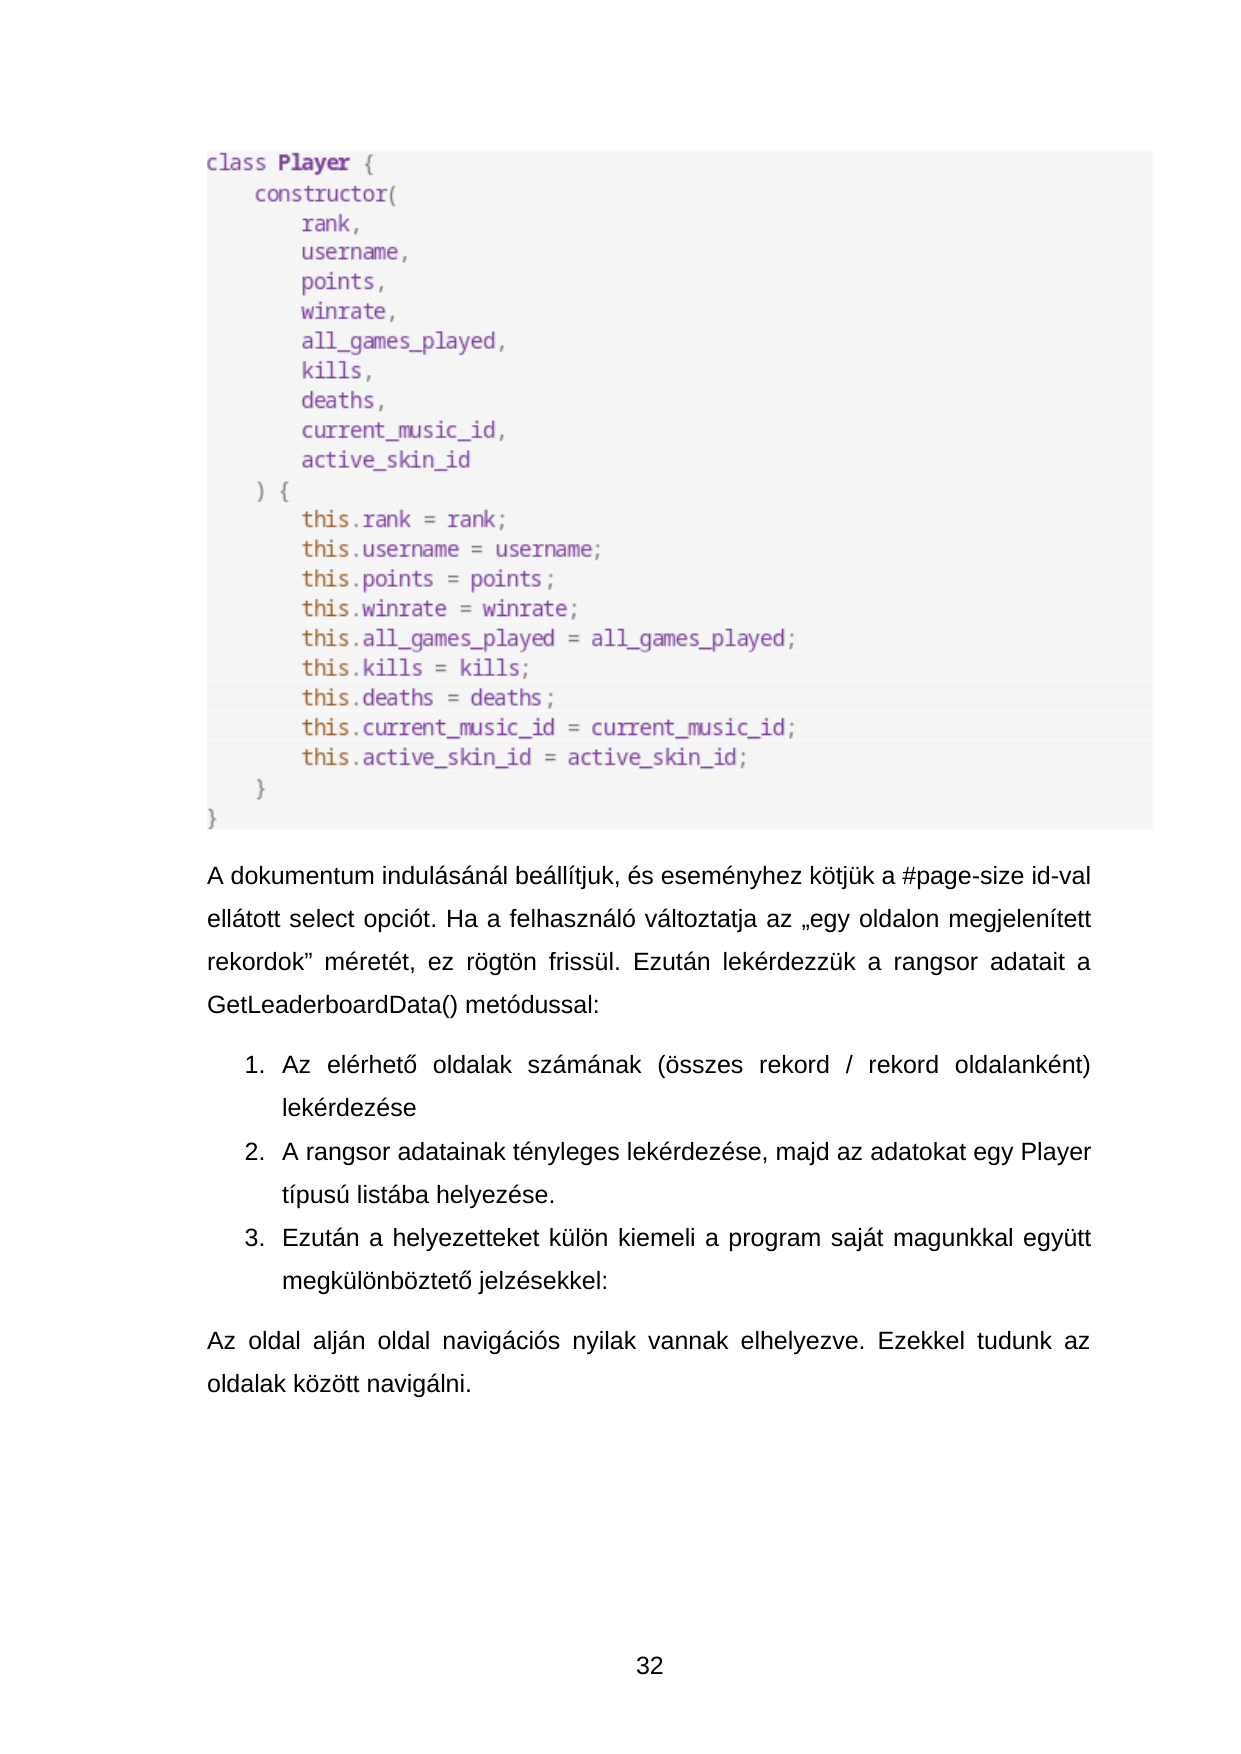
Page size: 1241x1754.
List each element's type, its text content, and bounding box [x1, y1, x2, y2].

text Az oldal alján oldal navigációs nyilak vannak elhelyezve. Ezekkel tudunk az oldalak között navigálni. [207, 1326, 1092, 1398]
text A dokumentum indulásánál beállítjuk, és eseményhez kötjük a #page-size id-val ellátott select opciót. Ha a felhasználó változtatja az „egy oldalon megjelenített rekordok” méretét, ez rögtön frissül. Ezután lekérdezzük a rangsor adatait a GetLeaderboardData() metódussal: [207, 861, 1092, 1019]
list A rangsor adatainak tényleges lekérdezése, majd az adatokat egy Player típusú listába helyezése. [244, 1137, 1092, 1208]
list Az elérhető oldalak számának (összes rekord / rekord oldalanként) lekérdezése [244, 1050, 1092, 1122]
list Ezután a helyezetteket külön kiemeli a program saját magunkkal együtt megkülönböztető jelzésekkel: [244, 1223, 1092, 1295]
